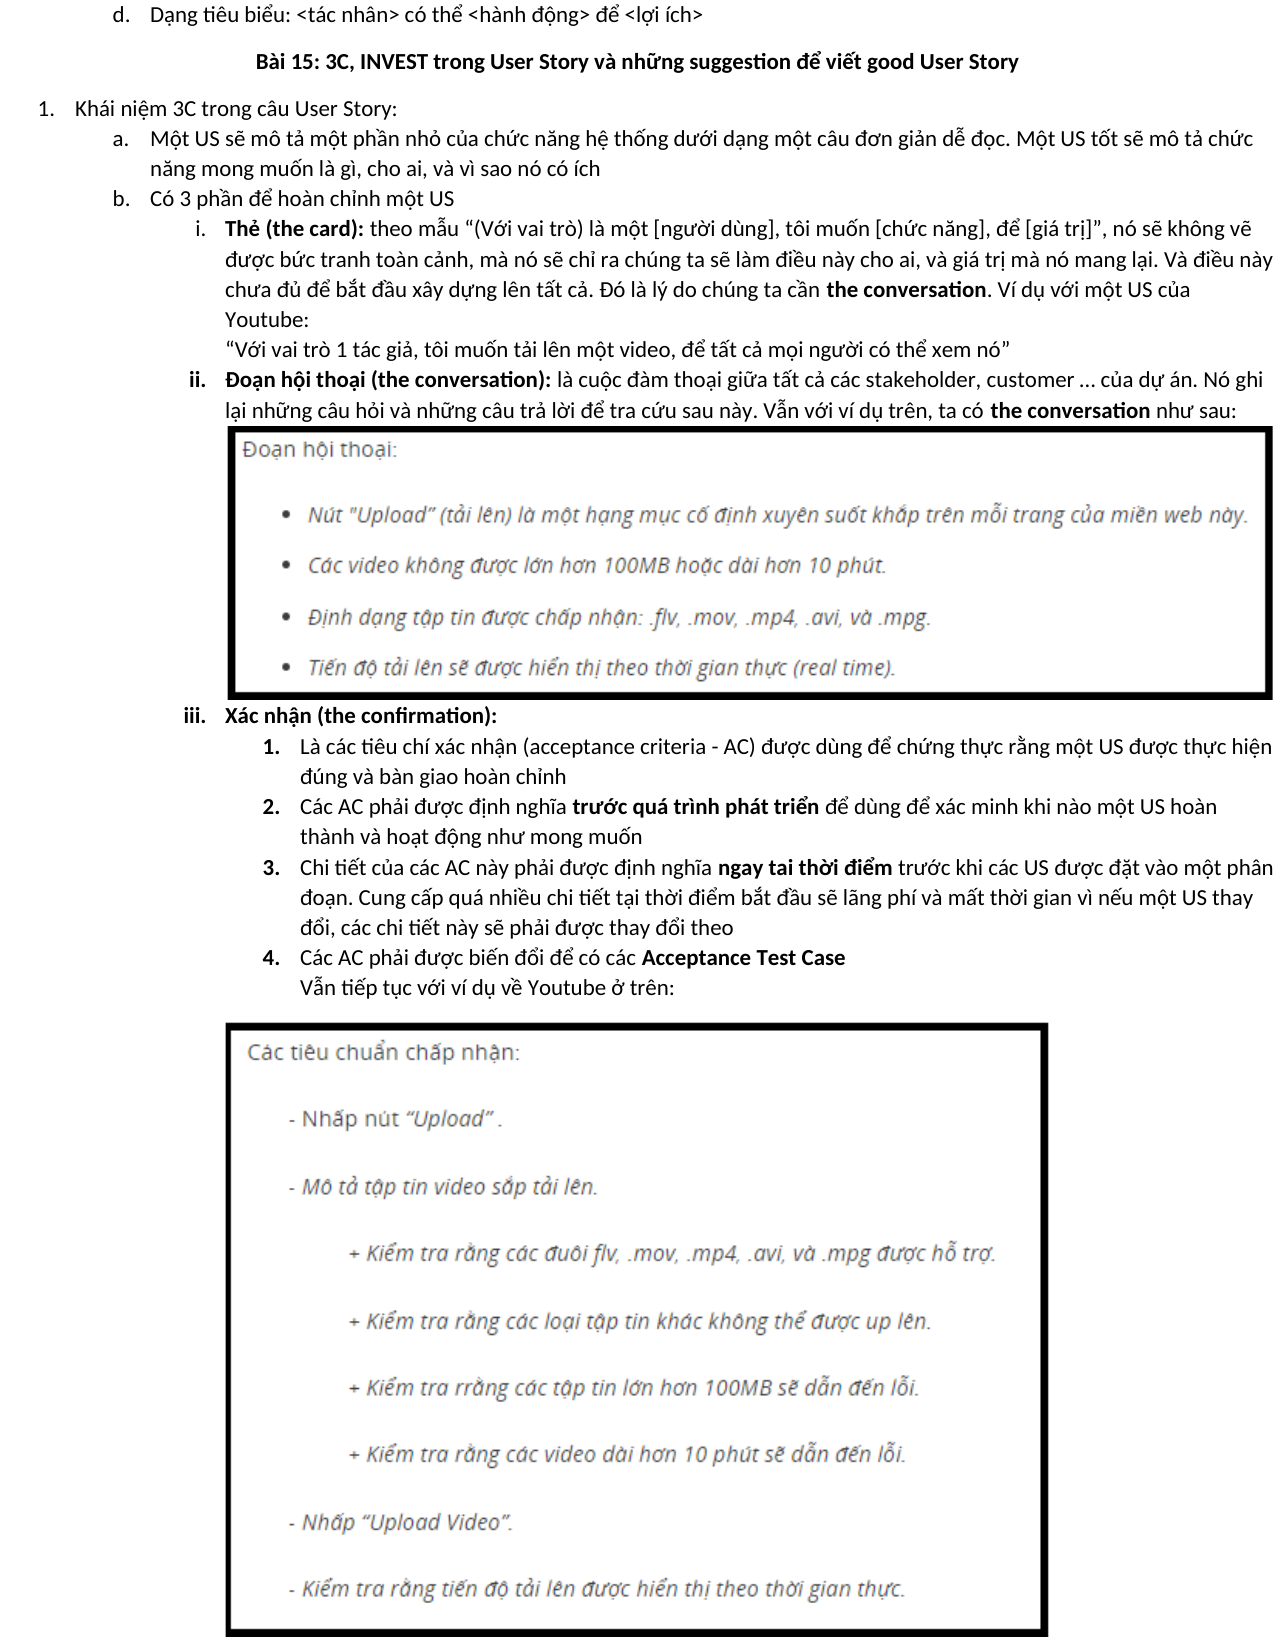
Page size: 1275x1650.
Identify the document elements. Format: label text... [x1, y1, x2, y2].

list Một US sẽ mô tả một phần nhỏ của chức năng hệ thống dưới dạng một câu đơn giản dễ đọc. Một US tốt sẽ mô tả chức năng mong muốn là gì, cho ai, và vì sao nó có ích [112, 124, 1275, 182]
list Xác nhận (the confirmation): [206, 702, 1275, 730]
list Đoạn hội thoại (the conversation): là cuộc đàm thoại giữa tất cả các stakeholder, customer … của dự án. Nó ghi lại những câu hỏi và những câu trả lời để tra cứu sau này. Vẫn với ví dụ trên, ta có the conversation như sau: [206, 366, 1275, 424]
list “Với vai trò 1 tác giả, tôi muốn tải lên một video, để tất cả mọi người có thể xem nó” [225, 335, 1275, 363]
list Các AC phải được định nghĩa trước quá trình phát triển để dùng để xác minh khi nào một US hoàn thành và hoạt động như mong muốn [262, 792, 1275, 851]
list Khái niệm 3C trong câu User Story: [37, 94, 1275, 122]
text Bài 15: 3C, INVEST trong User Story và những suggestion để viết good User Story [0, 47, 1275, 75]
picture [225, 1020, 1050, 1637]
list Vẫn tiếp tục với ví dụ về Youtube ở trên: [300, 973, 1275, 1002]
list Dạng tiêu biểu: <tác nhân> có thể <hành động> để <lợi ích> [112, 0, 1275, 28]
list Các AC phải được biến đổi để có các Acceptance Test Case [262, 943, 1275, 971]
list Thẻ (the card): theo mẫu “(Với vai trò) là một [người dùng], tôi muốn [chức năng], để [giá trị]”, nó sẽ không vẽ được bức tranh toàn cảnh, mà nó sẽ chỉ ra chúng ta sẽ làm điều này cho ai, và giá trị mà nó mang lại. Và điều này chưa đủ để bắt đầu xây dựng lên tất cả. Đó là lý do chúng ta cần the conversation. Ví dụ với một US của Youtube: [206, 214, 1275, 333]
list Có 3 phần để hoàn chỉnh một US [112, 184, 1275, 212]
list Chi tiết của các AC này phải được định nghĩa ngay tai thời điểm trước khi các US được đặt vào một phân đoạn. Cung cấp quá nhiều chi tiết tại thời điểm bắt đầu sẽ lãng phí và mất thời gian vì nếu một US thay đổi, các chi tiết này sẽ phải được thay đổi theo [262, 853, 1275, 941]
list Là các tiêu chí xác nhận (acceptance criteria - AC) được dùng để chứng thực rằng một US được thực hiện đúng và bàn giao hoàn chỉnh [262, 732, 1275, 790]
picture [225, 426, 1275, 700]
